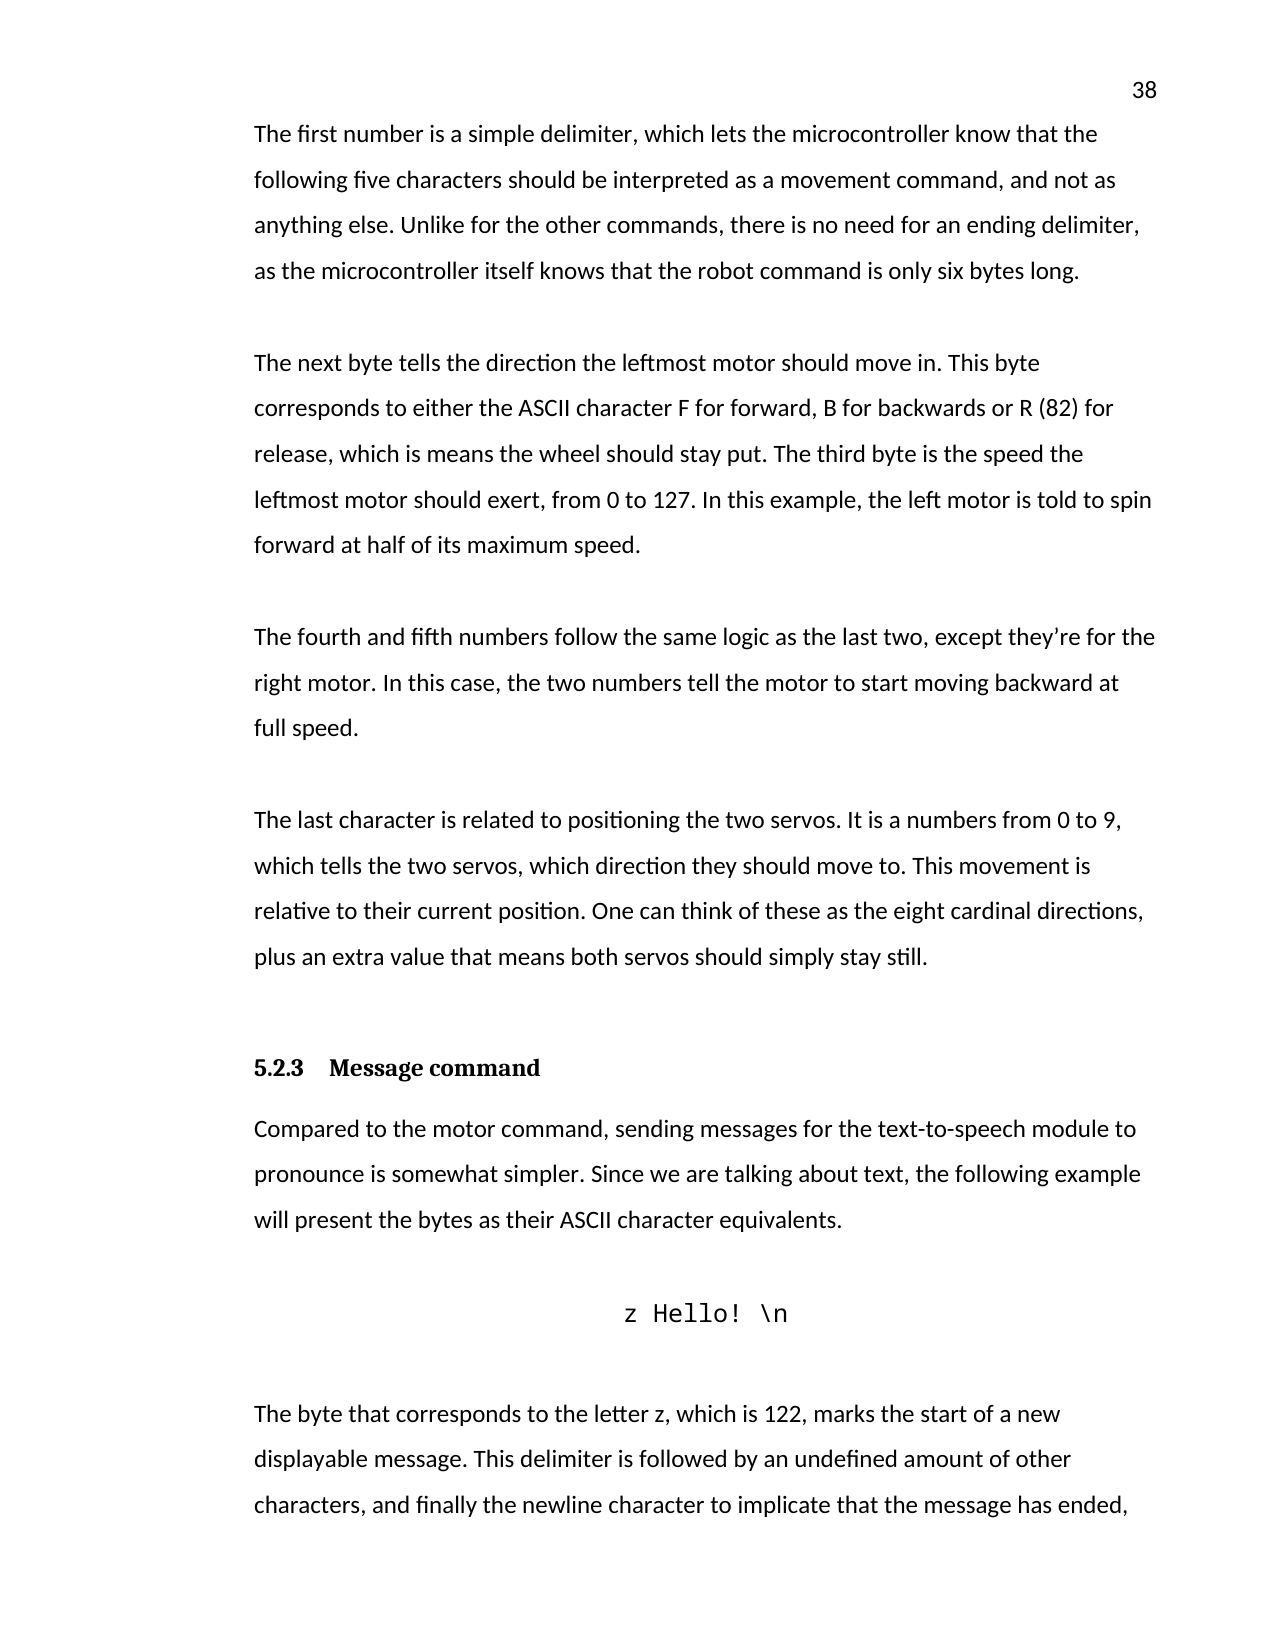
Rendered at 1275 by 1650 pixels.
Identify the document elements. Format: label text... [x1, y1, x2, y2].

text The last character is related to positioning the two servos. It is a numbers from 0 to 9, which tells the two servos, which direction they should move to. This movement is relative to their current position. One can think of these as the eight cardinal directions, plus an extra value that means both servos should simply stay still. [254, 804, 1157, 972]
text Compared to the motor command, sending messages for the text-to-speech module to pronounce is somewhat simpler. Since we are talking about text, the following example will present the bytes as their ASCII character equivalents. [254, 1113, 1157, 1235]
text The next byte tells the direction the leftmost motor should move in. This byte corresponds to either the ASCII character F for forward, B for backwards or R (82) for release, which is means the wheel should stay put. The third byte is the speed the leftmost motor should exert, from 0 to 127. In this example, the left motor is told to spin forward at half of its maximum speed. [254, 347, 1157, 560]
text The first number is a simple delimiter, which lets the microcontroller know that the following five characters should be interpreted as a movement command, and not as anything else. Unlike for the other commands, there is no need for an ending delimiter, as the microcontroller itself knows that the robot command is only six bytes long. [254, 118, 1157, 286]
text z Hello! \n [254, 1296, 1157, 1330]
subtitle Message command [254, 1053, 1157, 1082]
text The fourth and fifth numbers follow the same logic as the last two, except they’re for the right motor. In this case, the two numbers tell the motor to start moving backward at full speed. [254, 621, 1157, 743]
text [254, 1398, 1157, 1520]
